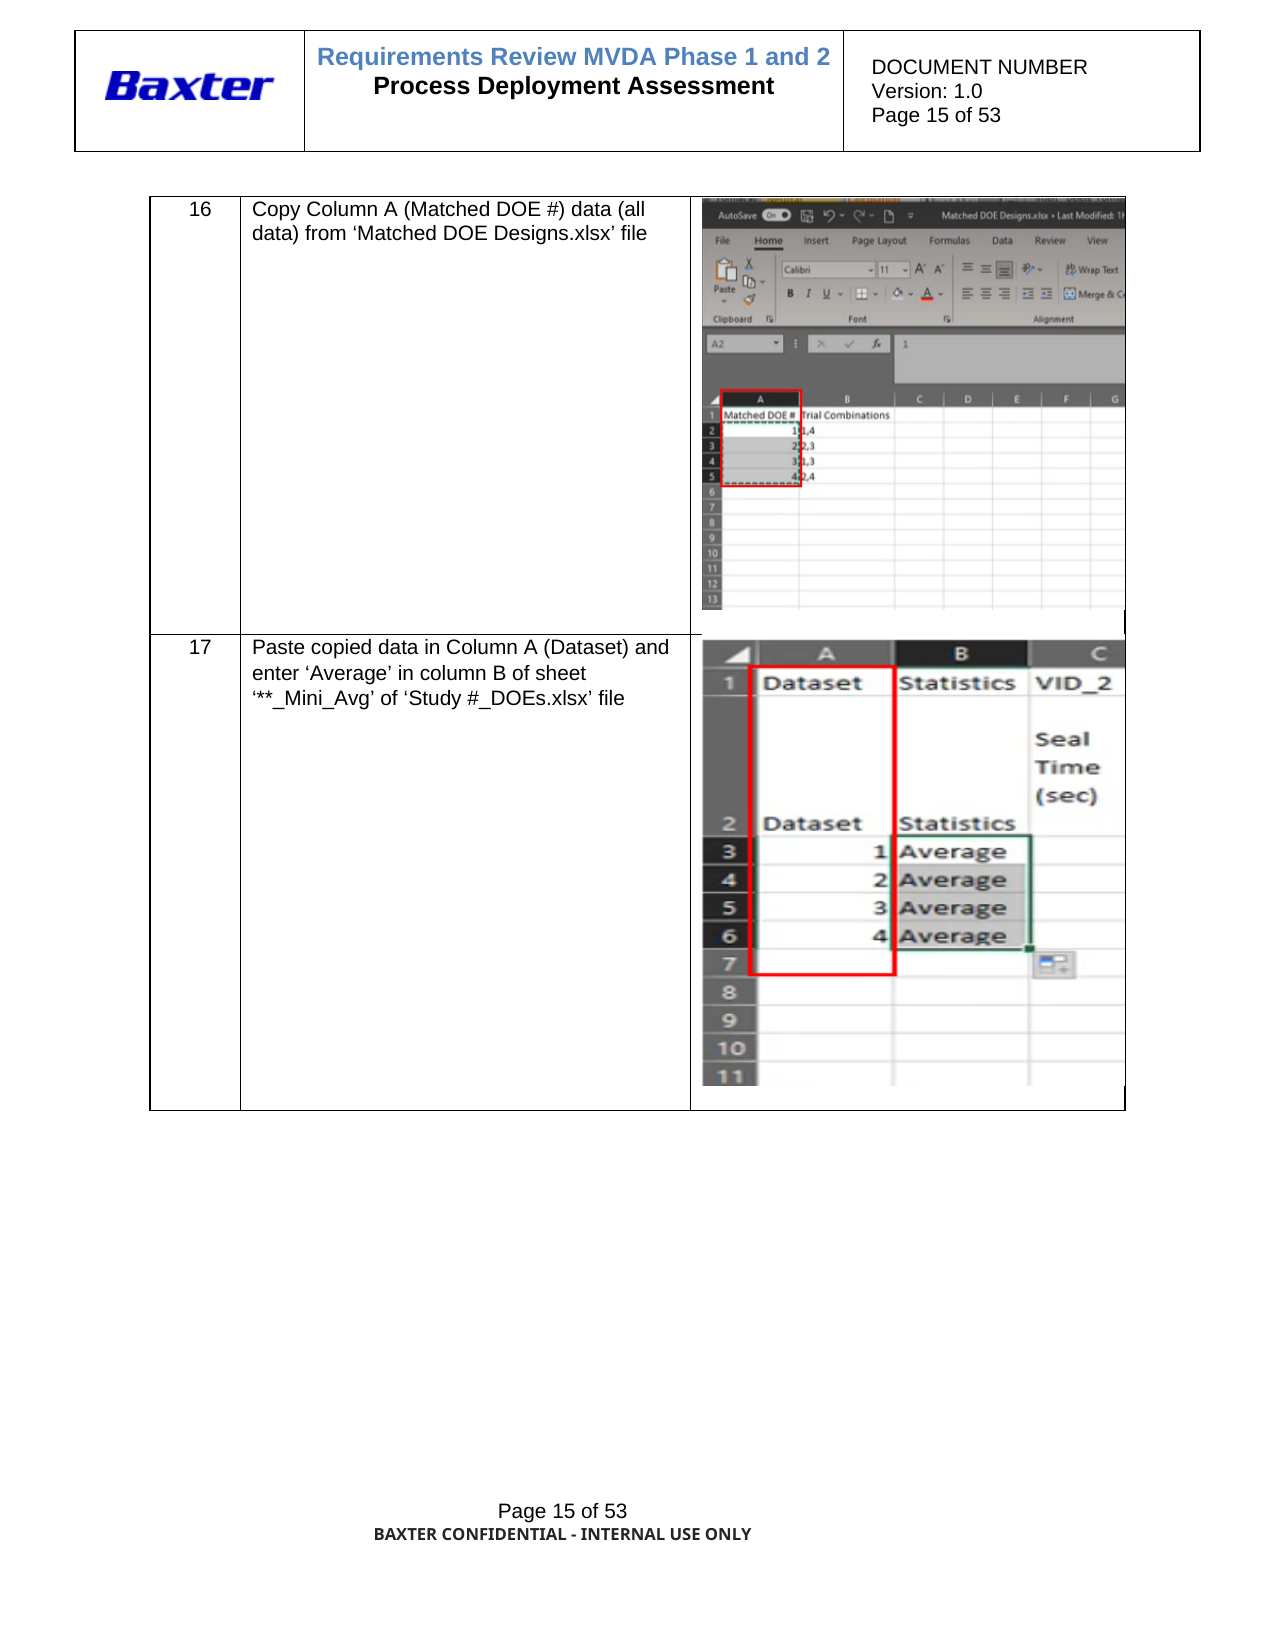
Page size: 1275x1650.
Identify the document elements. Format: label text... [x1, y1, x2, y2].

table_cell [691, 197, 1124, 633]
picture [701, 634, 1125, 1086]
table_cell Paste copied data in Column A (Dataset) and enter ‘Average’ in column B of sheet ‘**_Mini_Avg’ of ‘Study #_DOEs.xlsx’ file [241, 635, 690, 1110]
table_cell 17 [151, 635, 240, 1110]
picture [104, 71, 275, 100]
table_cell [691, 635, 1124, 1110]
table_cell Copy Column A (Matched DOE #) data (all data) from ‘Matched DOE Designs.xlsx’ file [241, 197, 690, 633]
picture [701, 197, 1125, 610]
table_cell 16 [151, 197, 240, 633]
